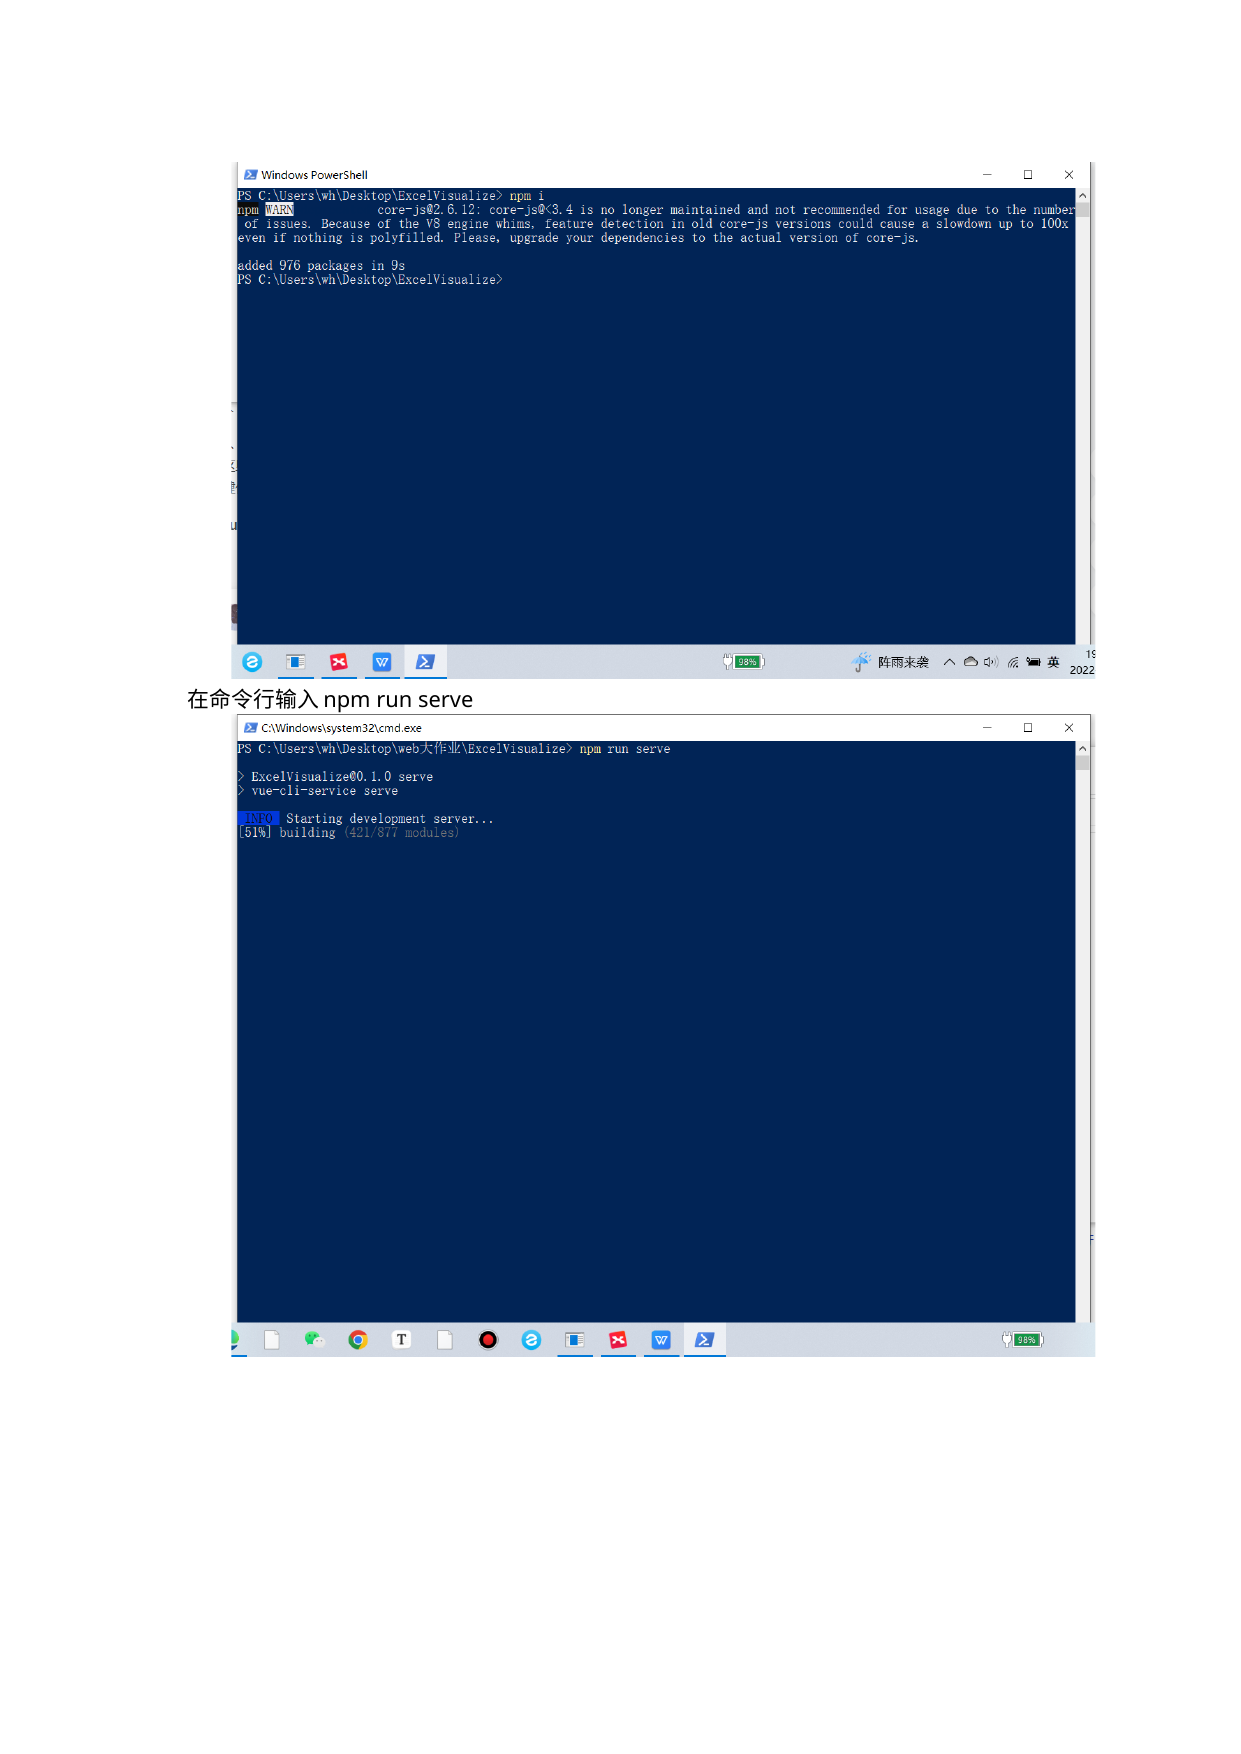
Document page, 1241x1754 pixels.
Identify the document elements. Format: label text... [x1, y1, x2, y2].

picture [231, 714, 1096, 1357]
picture [231, 162, 1096, 679]
